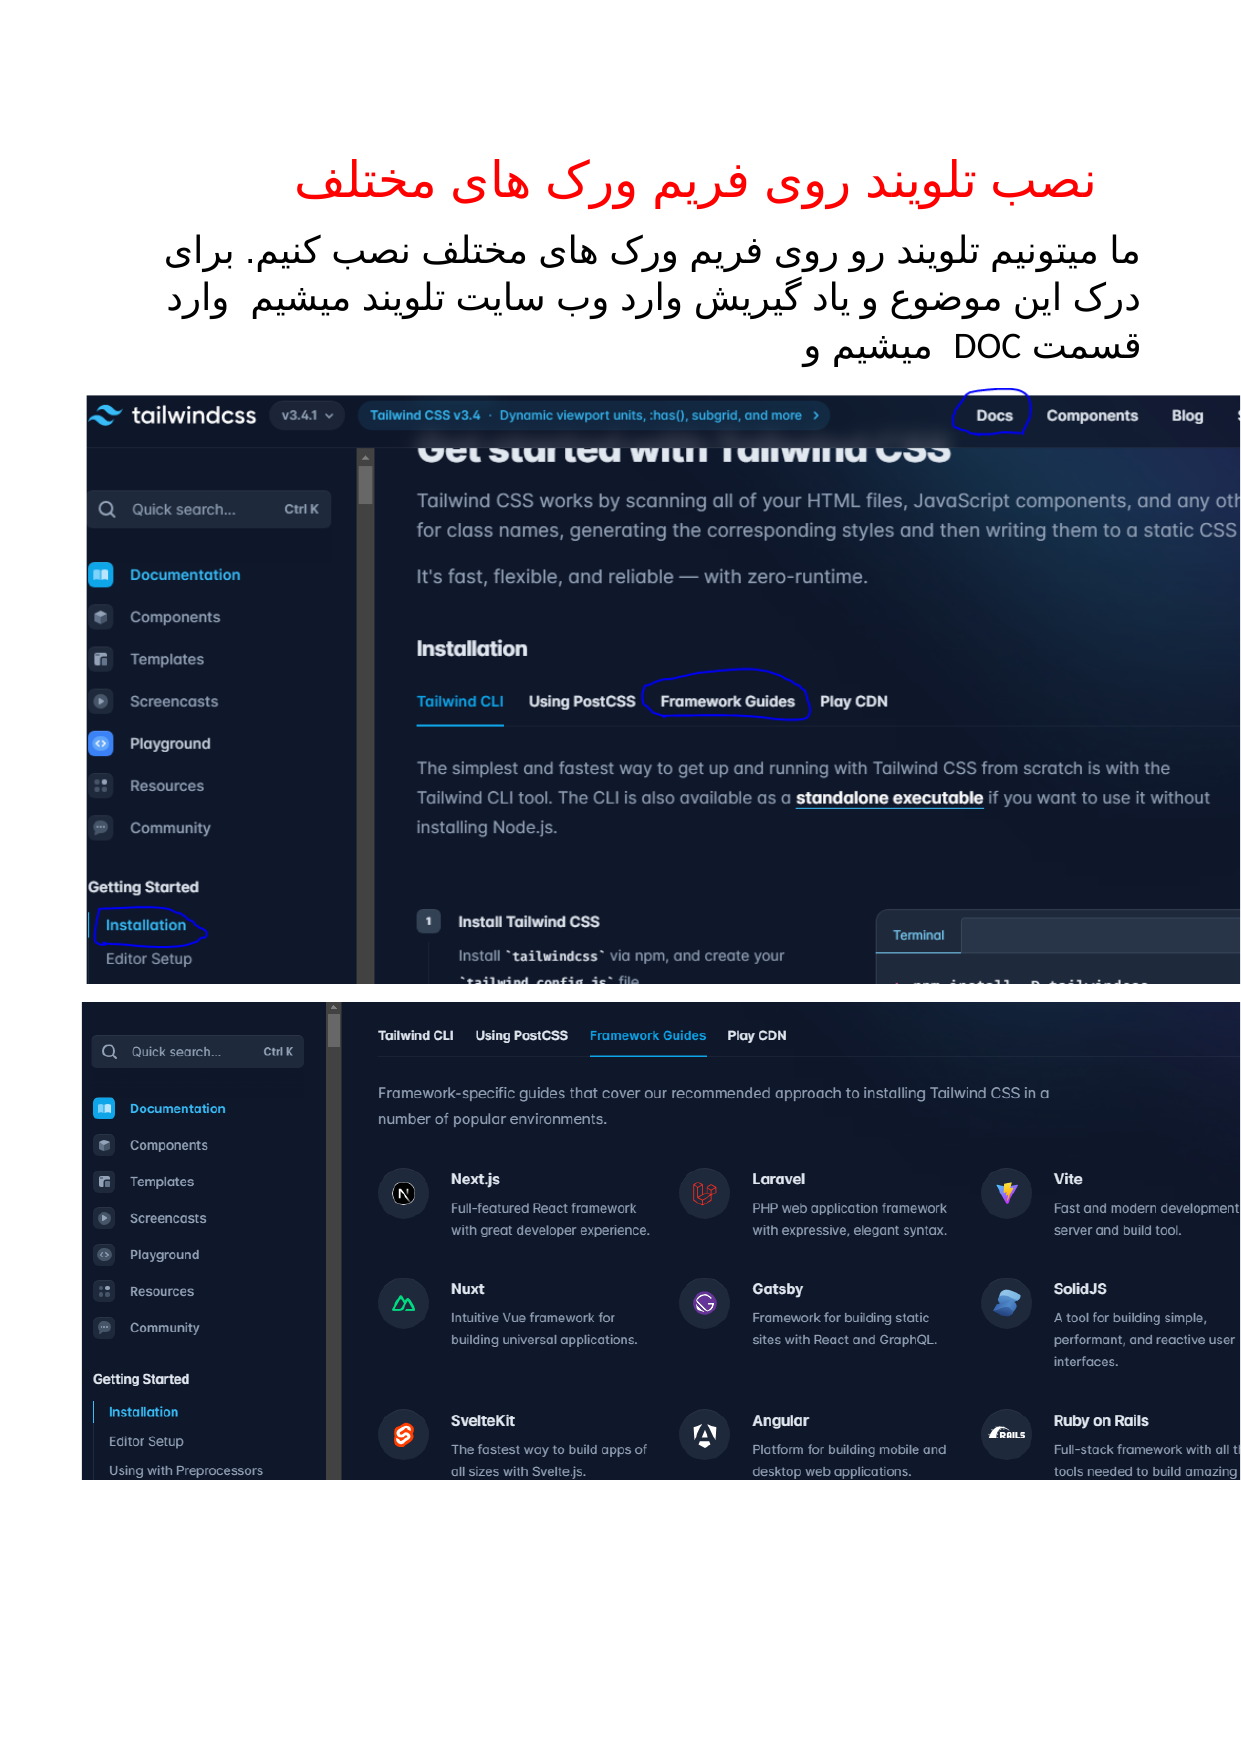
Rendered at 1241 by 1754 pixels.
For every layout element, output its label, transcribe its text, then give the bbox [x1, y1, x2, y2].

text ما میتونیم تلویند رو روی فریم ورک های مختلف نصب کنیم. برای درک این موضوع و یاد گیریش وارد وب سایت تلویند میشیم وارد قسمت DOC میشیم و [118, 229, 1142, 368]
picture [86, 388, 1241, 984]
text نصب تلویند روی فریم ورک های مختلف [118, 150, 1240, 207]
picture [81, 1002, 1241, 1480]
